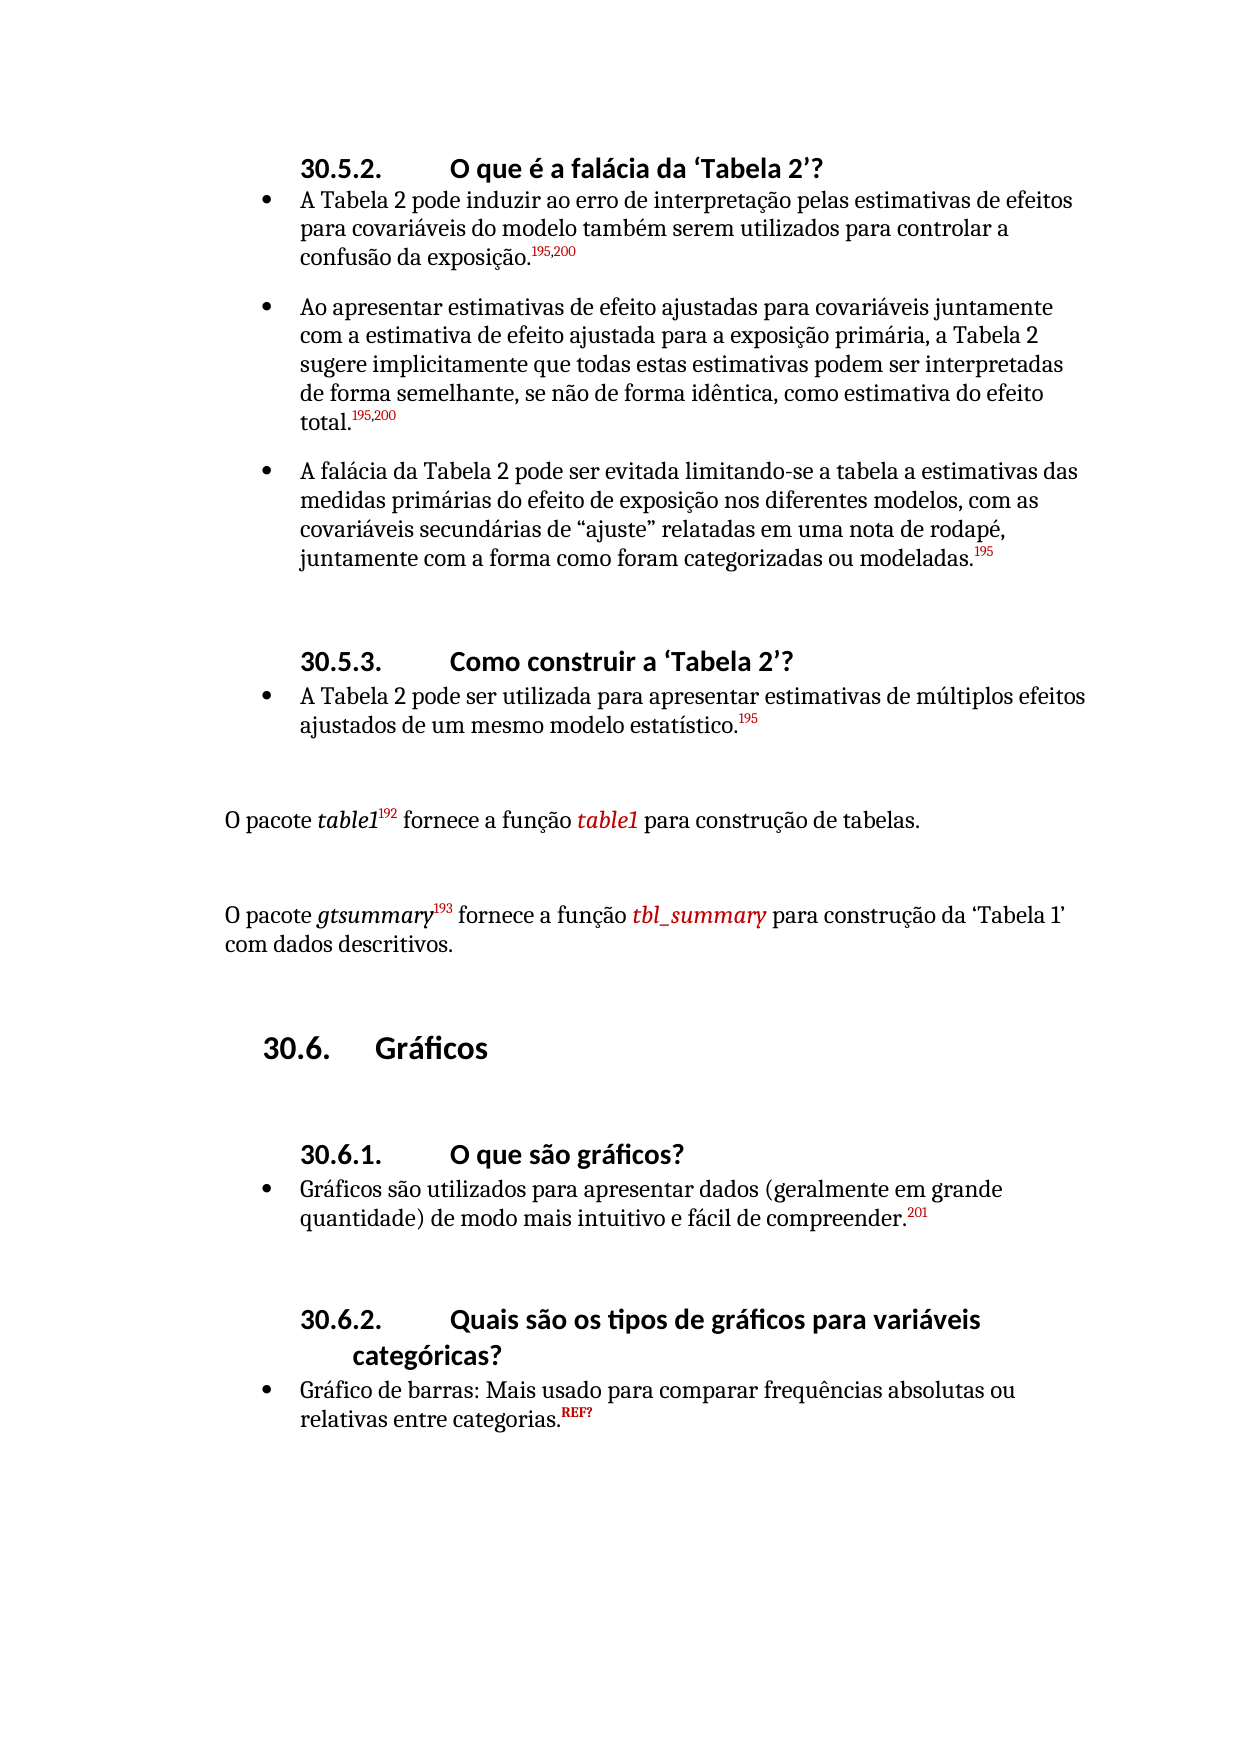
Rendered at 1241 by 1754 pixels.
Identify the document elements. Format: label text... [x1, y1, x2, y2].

list Gráficos são utilizados para apresentar dados (geralmente em grande quantidade) de modo mais intuitivo e fácil de compreender.201 [262, 1175, 1090, 1233]
subtitle Gráficos [262, 1027, 1090, 1067]
list A falácia da Tabela 2 pode ser evitada limitando-se a tabela a estimativas das medidas primárias do efeito de exposição nos diferentes modelos, com as covariáveis secundárias de “ajuste” relatadas em uma nota de rodapé, juntamente com a forma como foram categorizadas ou modeladas.195 [262, 457, 1090, 572]
subtitle O que é a falácia da ‘Tabela 2’? [300, 150, 1090, 186]
text O pacote table1192 fornece a função table1 para construção de tabelas. [225, 806, 1090, 834]
list Ao apresentar estimativas de efeito ajustadas para covariáveis juntamente com a estimativa de efeito ajustada para a exposição primária, a Tabela 2 sugere implicitamente que todas estas estimativas podem ser interpretadas de forma semelhante, se não de forma idêntica, como estimativa do efeito total.195,200 [262, 293, 1090, 436]
subtitle Como construir a ‘Tabela 2’? [300, 643, 1090, 678]
list Gráfico de barras: Mais usado para comparar frequências absolutas ou relativas entre categorias.REF? [262, 1376, 1090, 1433]
subtitle Quais são os tipos de gráficos para variáveis categóricas? [300, 1301, 1090, 1372]
text O pacote gtsummary193 fornece a função tbl_summary para construção da ‘Tabela 1’ com dados descritivos. [225, 901, 1090, 958]
list A Tabela 2 pode ser utilizada para apresentar estimativas de múltiplos efeitos ajustados de um mesmo modelo estatístico.195 [262, 682, 1090, 739]
list A Tabela 2 pode induzir ao erro de interpretação pelas estimativas de efeitos para covariáveis do modelo também serem utilizados para controlar a confusão da exposição.195,200 [262, 186, 1090, 272]
subtitle O que são gráficos? [300, 1136, 1090, 1171]
